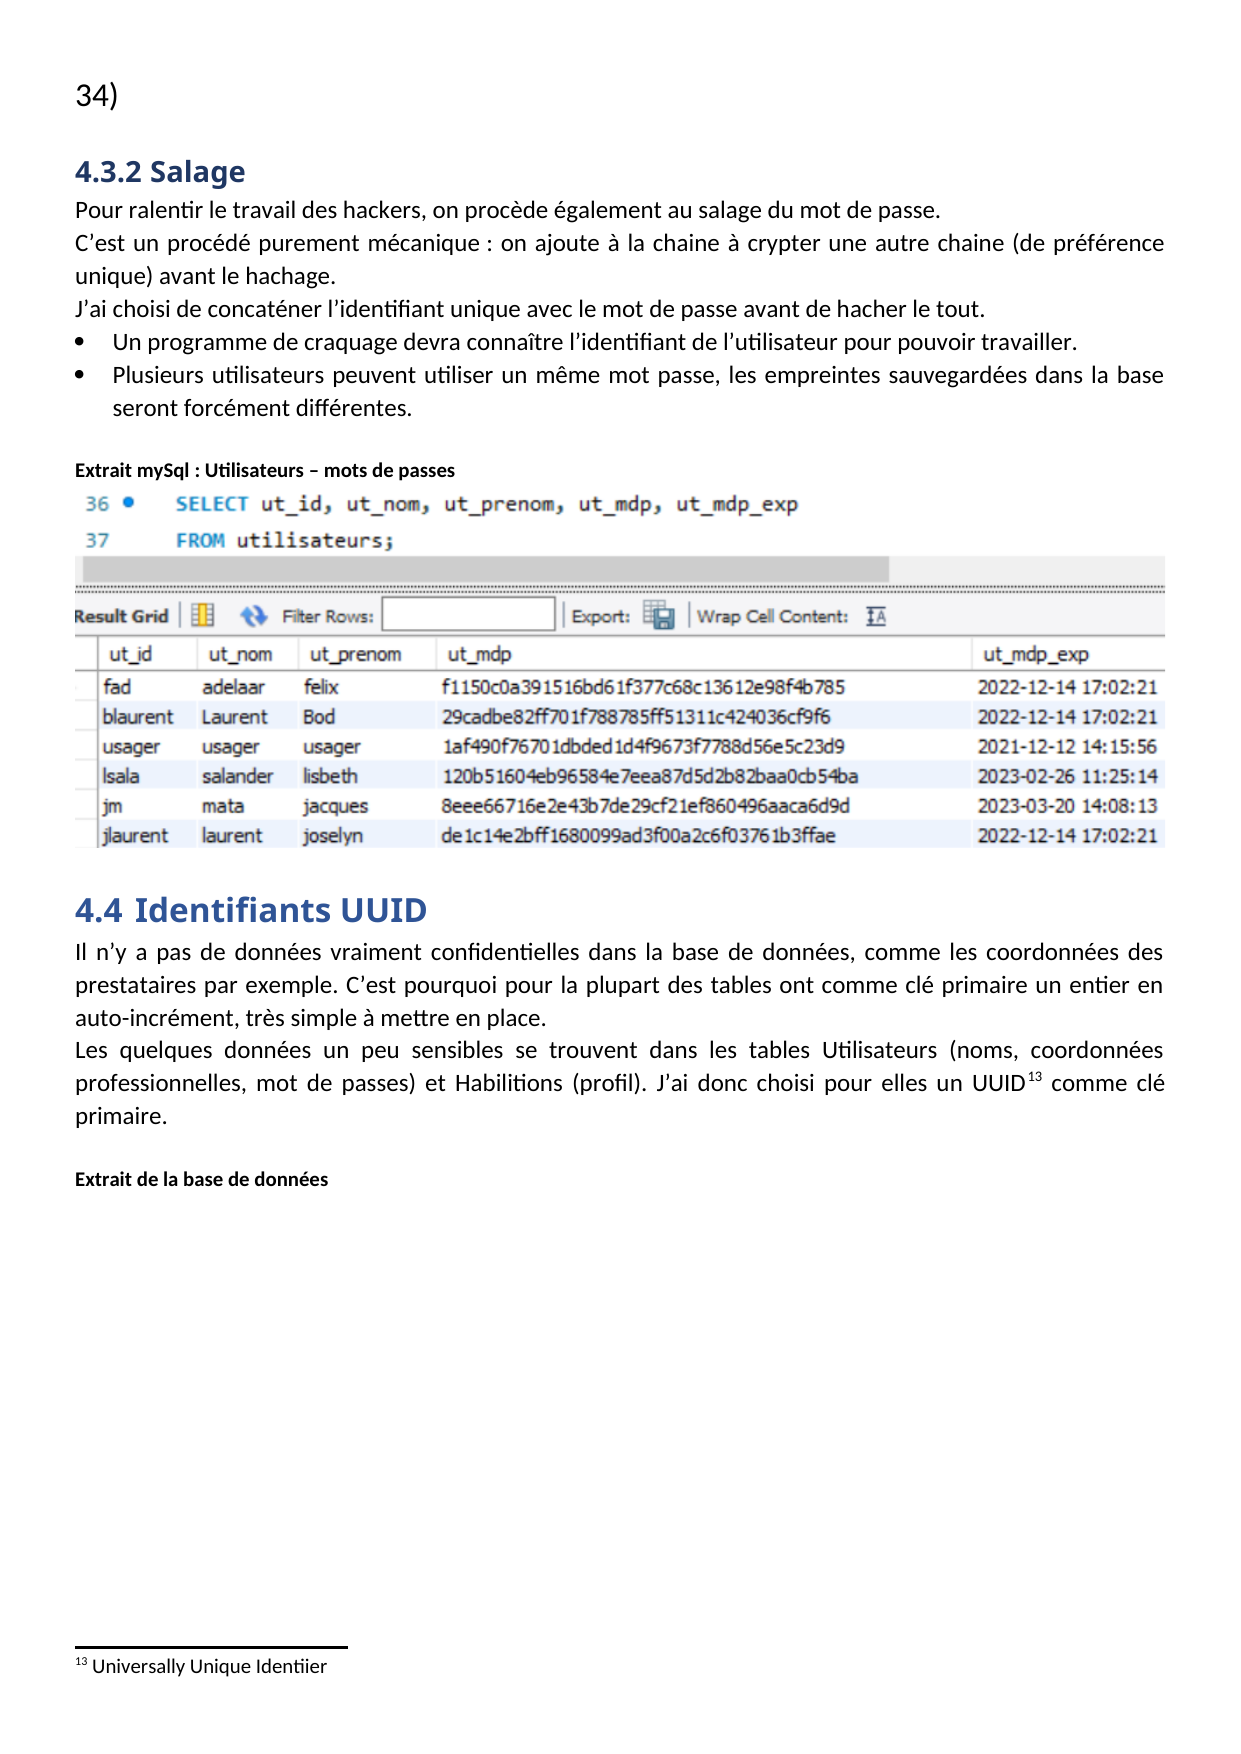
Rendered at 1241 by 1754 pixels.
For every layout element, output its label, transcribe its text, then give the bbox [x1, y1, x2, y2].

text Extrait mySql : Utilisateurs – mots de passes [75, 458, 1165, 483]
text Extrait de la base de données [75, 1166, 1165, 1192]
subtitle Salage [75, 152, 1165, 191]
text J’ai choisi de concaténer l’identifiant unique avec le mot de passe avant de hacher le tout. [75, 293, 1165, 324]
text Les quelques données un peu sensibles se trouvent dans les tables Utilisateurs (noms, coordonnées professionnelles, mot de passes) et Habilitions (profil). J’ai donc choisi pour elles un UUID comme clé primaire. [75, 1035, 1165, 1131]
text Plusieurs utilisateurs peuvent utiliser un même mot passe, les empreintes sauvegardées dans la base seront forcément différentes. [75, 359, 1165, 422]
text C’est un procédé purement mécanique : on ajoute à la chaine à crypter une autre chaine (de préférence unique) avant le hachage. [75, 227, 1165, 291]
text Un programme de craquage devra connaître l’identifiant de l’utilisateur pour pouvoir travailler. [75, 326, 1165, 357]
subtitle Identifiants UUID [75, 887, 1165, 932]
text Pour ralentir le travail des hackers, on procède également au salage du mot de passe. [75, 194, 1165, 225]
picture [75, 485, 1166, 848]
text Il n’y a pas de données vraiment confidentielles dans la base de données, comme les coordonnées des prestataires par exemple. C’est pourquoi pour la plupart des tables ont comme clé primaire un entier en auto-incrément, très simple à mettre en place. [75, 936, 1165, 1032]
